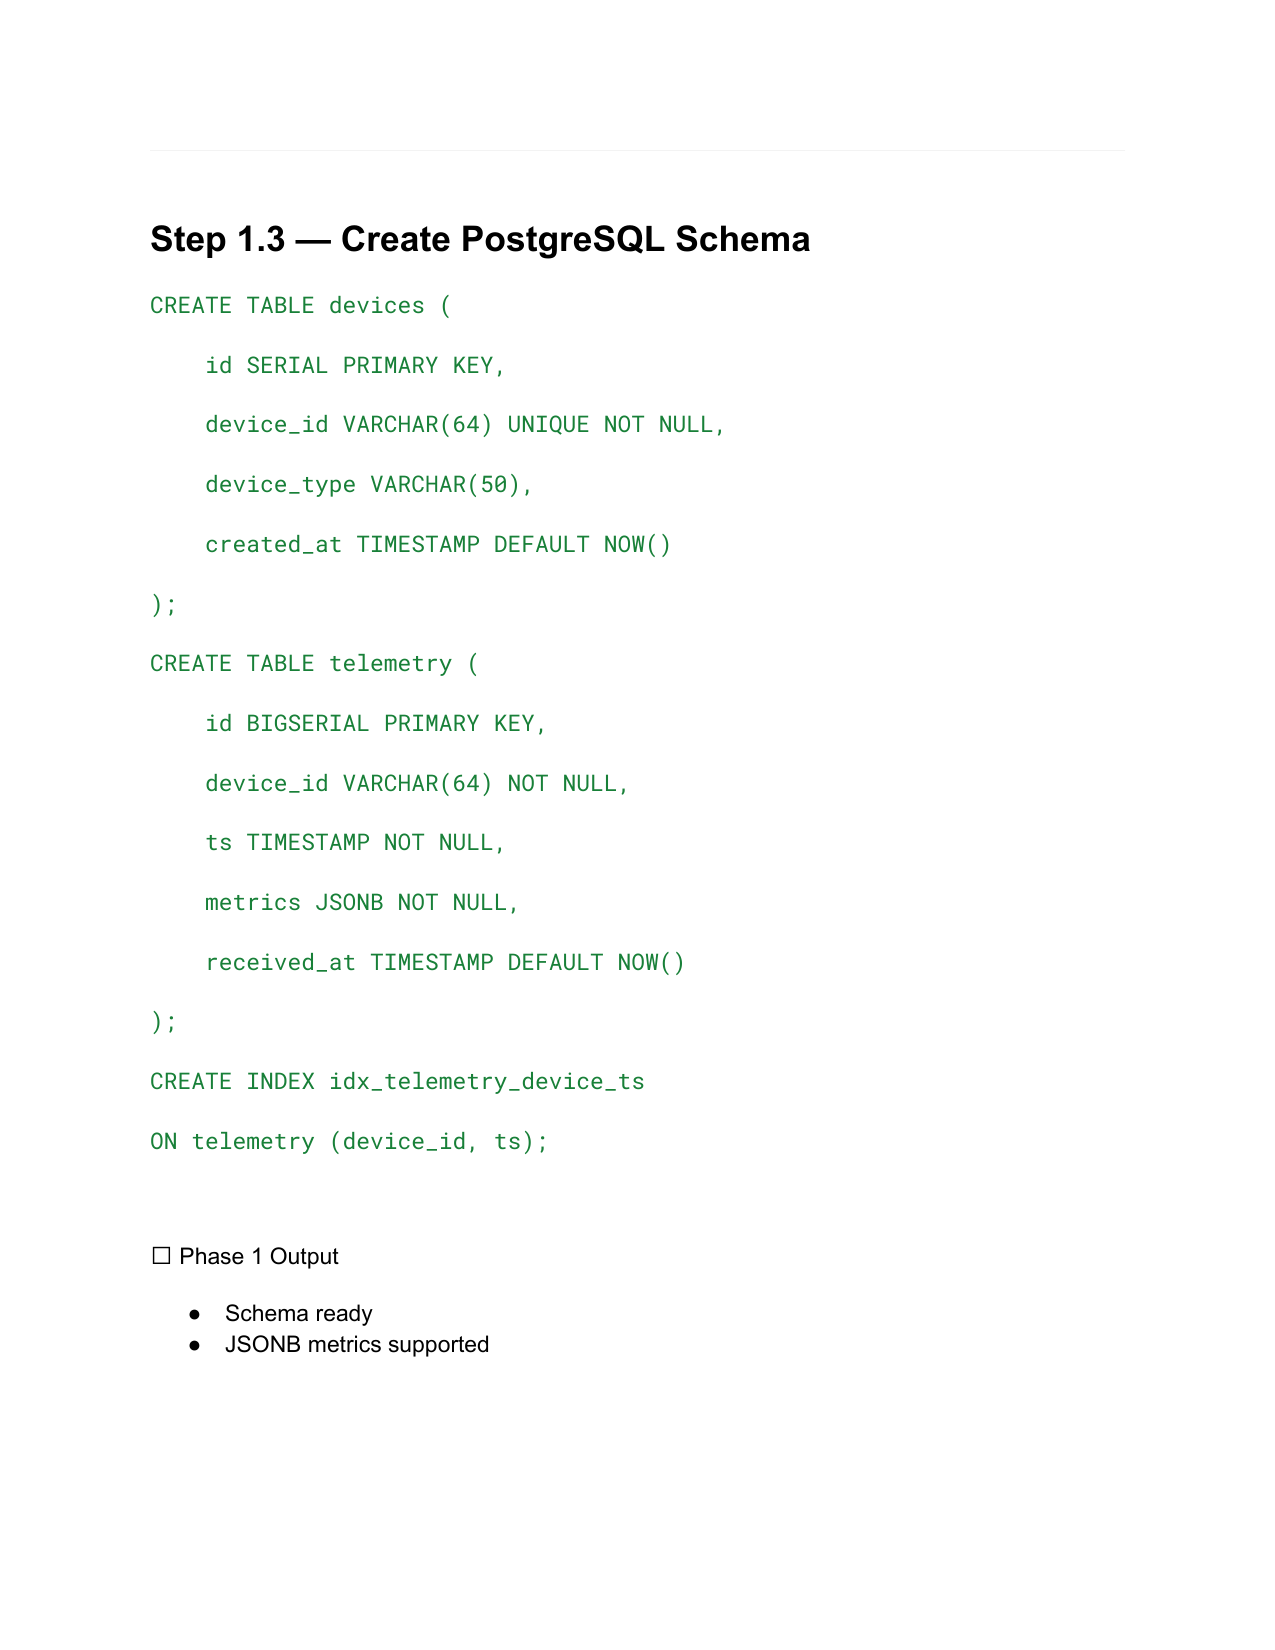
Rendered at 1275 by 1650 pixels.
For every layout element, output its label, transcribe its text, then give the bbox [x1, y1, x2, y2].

text id SERIAL PRIMARY KEY, [150, 349, 1125, 379]
text created_at TIMESTAMP DEFAULT NOW() [150, 528, 1125, 558]
text ts TIMESTAMP NOT NULL, [150, 827, 1125, 857]
text CREATE TABLE telemetry ( [150, 648, 1125, 678]
text device_id VARCHAR(64) UNIQUE NOT NULL, [150, 409, 1125, 439]
text received_at TIMESTAMP DEFAULT NOW() [150, 946, 1125, 976]
subtitle Step 1.3 — Create PostgreSQL Schema [150, 218, 1125, 258]
list Schema ready [187, 1300, 1125, 1327]
text ✅ Phase 1 Output [150, 1240, 1125, 1271]
text device_type VARCHAR(50), [150, 468, 1125, 499]
text CREATE TABLE devices ( [150, 289, 1125, 320]
list JSONB metrics supported [187, 1331, 1125, 1357]
text device_id VARCHAR(64) NOT NULL, [150, 767, 1125, 797]
text ); [150, 588, 1125, 618]
text metrics JSONB NOT NULL, [150, 886, 1125, 917]
text ); [150, 1006, 1125, 1036]
text ON telemetry (device_id, ts); [150, 1125, 1125, 1155]
text id BIGSERIAL PRIMARY KEY, [150, 707, 1125, 737]
text CREATE INDEX idx_telemetry_device_ts [150, 1065, 1125, 1096]
